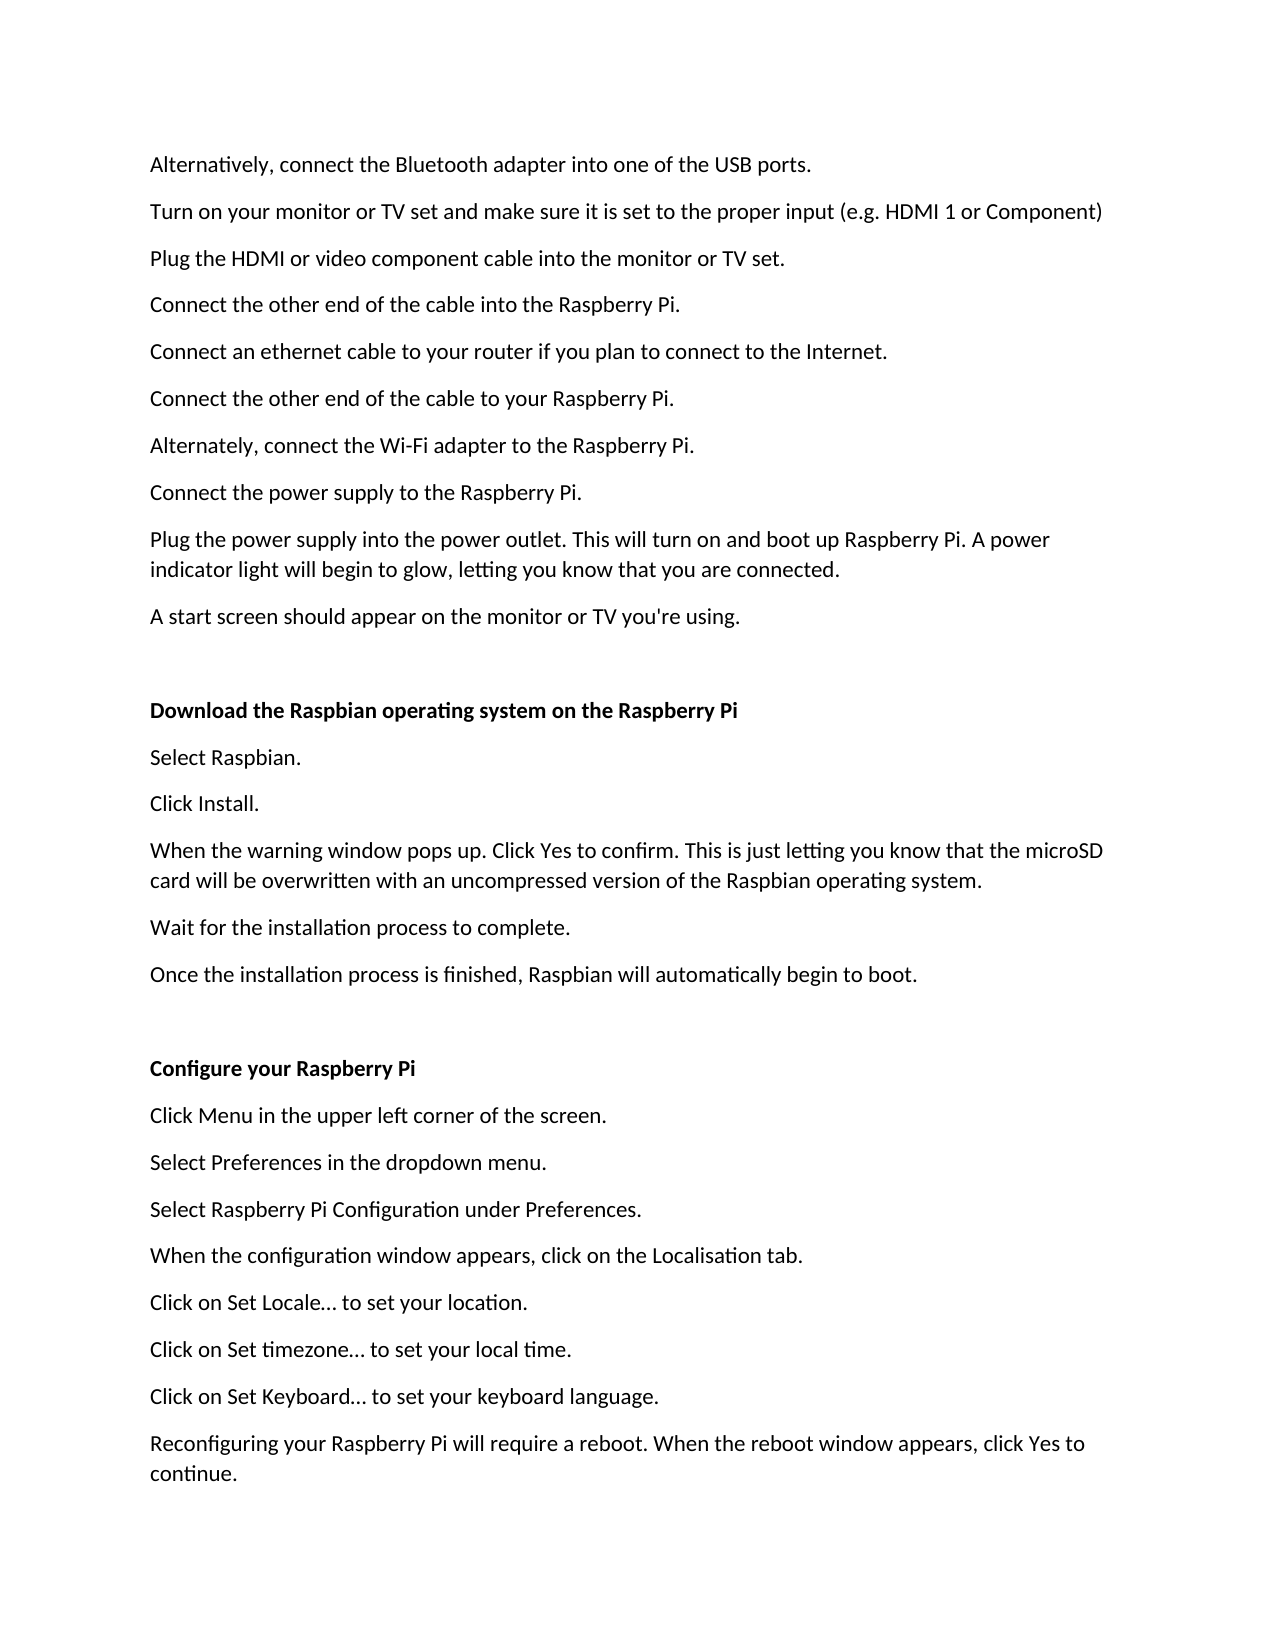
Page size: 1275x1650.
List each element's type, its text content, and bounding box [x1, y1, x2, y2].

text Plug the power supply into the power outlet. This will turn on and boot up Raspberry Pi. A power indicator light will begin to glow, letting you know that you are connected. [150, 525, 1125, 583]
text When the configuration window appears, click on the Localisation tab. [150, 1242, 1125, 1270]
text Alternatively, connect the Bluetooth adapter into one of the USB ports. [150, 150, 1125, 178]
text Select Raspbian. [150, 743, 1125, 771]
text Plug the HDMI or video component cable into the monitor or TV set. [150, 244, 1125, 272]
text Click on Set Locale… to set your location. [150, 1288, 1125, 1317]
text Click on Set timezone… to set your local time. [150, 1335, 1125, 1363]
text Select Preferences in the dropdown menu. [150, 1148, 1125, 1176]
text Download the Raspbian operating system on the Raspberry Pi [150, 696, 1125, 724]
text Click on Set Keyboard… to set your keyboard language. [150, 1382, 1125, 1410]
text Once the installation process is finished, Raspbian will automatically begin to boot. [150, 960, 1125, 988]
text Wait for the installation process to complete. [150, 913, 1125, 942]
text A start screen should appear on the monitor or TV you're using. [150, 602, 1125, 630]
text Click Install. [150, 789, 1125, 818]
text When the warning window pops up. Click Yes to confirm. This is just letting you know that the microSD card will be overwritten with an uncompressed version of the Raspbian operating system. [150, 836, 1125, 895]
text Turn on your monitor or TV set and make sure it is set to the proper input (e.g. HDMI 1 or Component) [150, 197, 1125, 225]
text Connect an ethernet cable to your router if you plan to connect to the Internet. [150, 337, 1125, 366]
text Connect the other end of the cable to your Raspberry Pi. [150, 384, 1125, 412]
text Configure your Raspberry Pi [150, 1054, 1125, 1082]
text Alternately, connect the Wi-Fi adapter to the Raspberry Pi. [150, 431, 1125, 459]
text Connect the other end of the cable into the Raspberry Pi. [150, 291, 1125, 319]
text Reconfiguring your Raspberry Pi will require a reboot. When the reboot window appears, click Yes to continue. [150, 1429, 1125, 1487]
text Click Menu in the upper left corner of the screen. [150, 1101, 1125, 1129]
text Connect the power supply to the Raspberry Pi. [150, 478, 1125, 506]
text Select Raspberry Pi Configuration under Preferences. [150, 1195, 1125, 1223]
